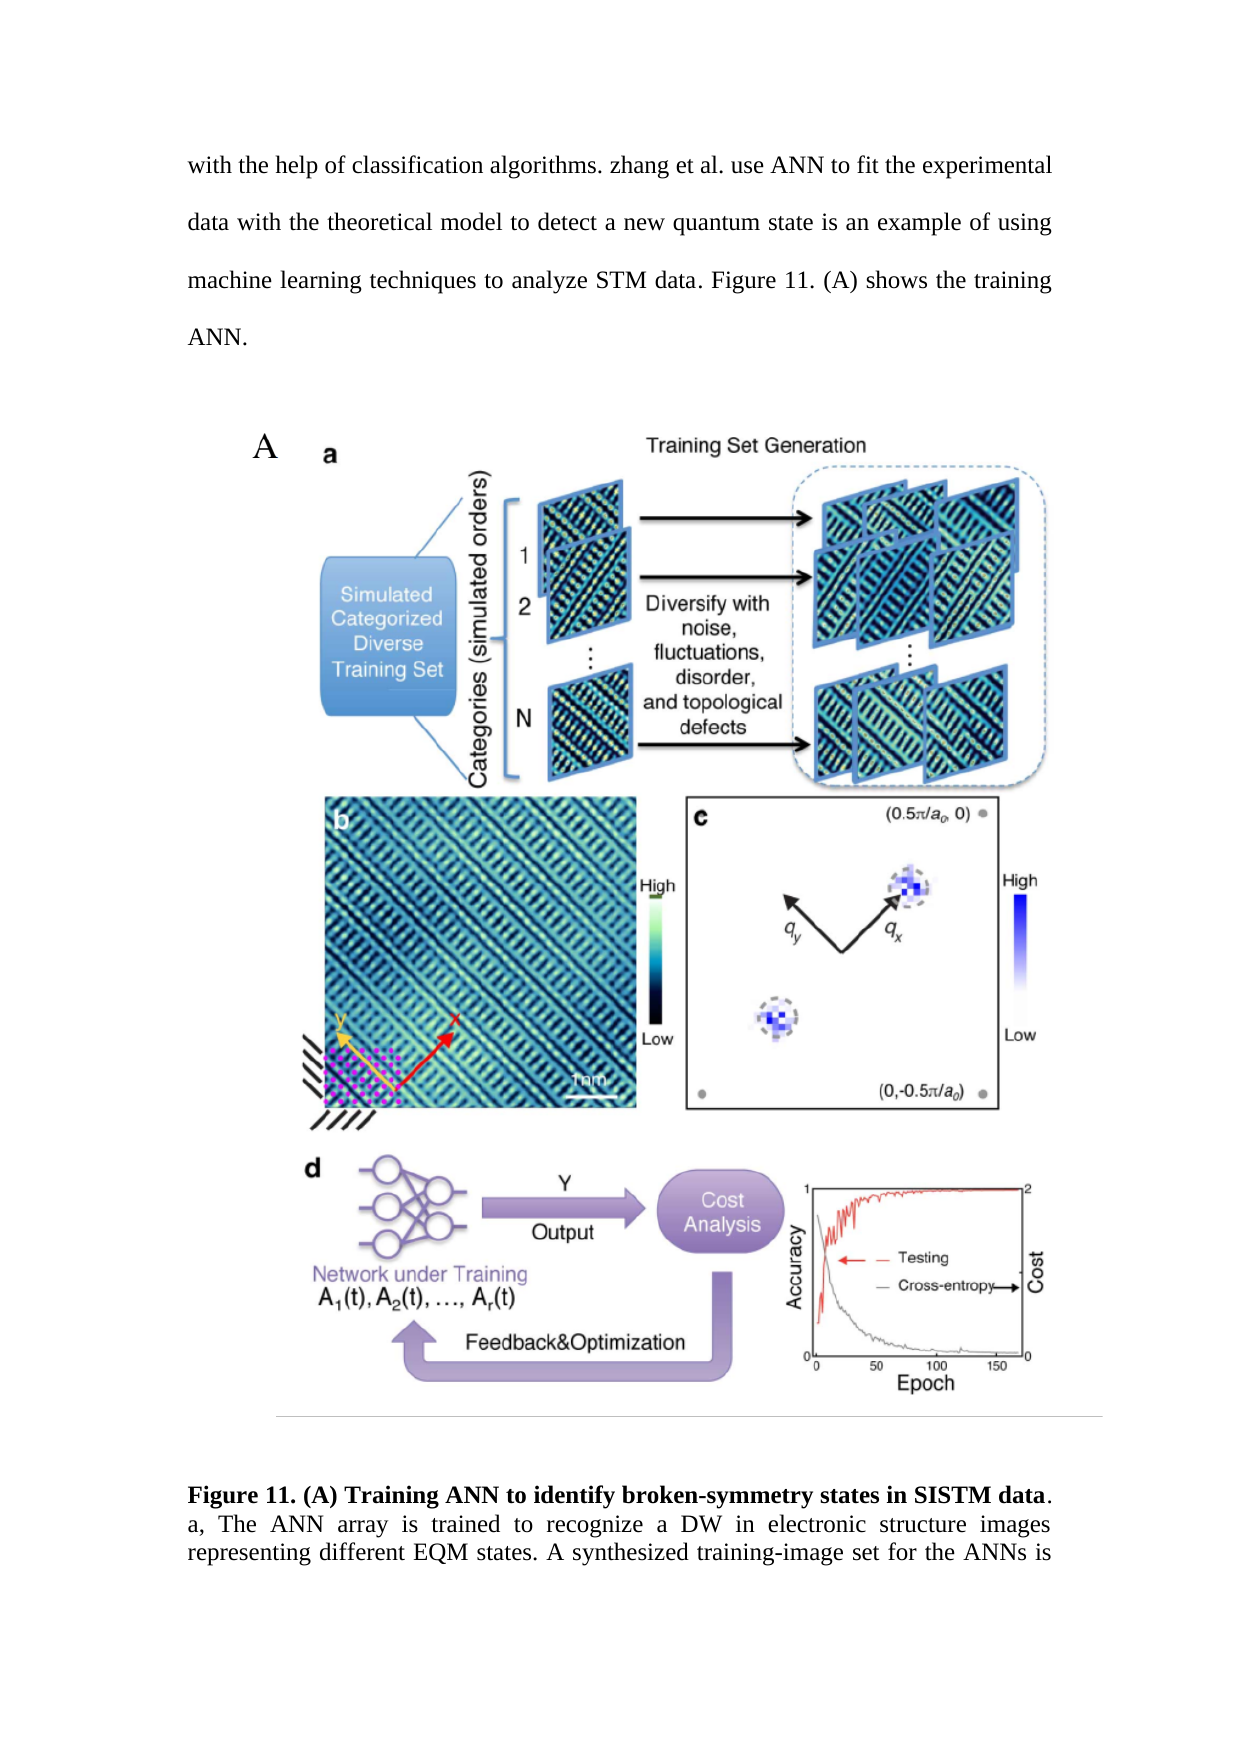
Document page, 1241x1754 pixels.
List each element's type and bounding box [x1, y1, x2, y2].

picture [237, 417, 1103, 1417]
text [187, 150, 1053, 351]
text [187, 1480, 1053, 1566]
